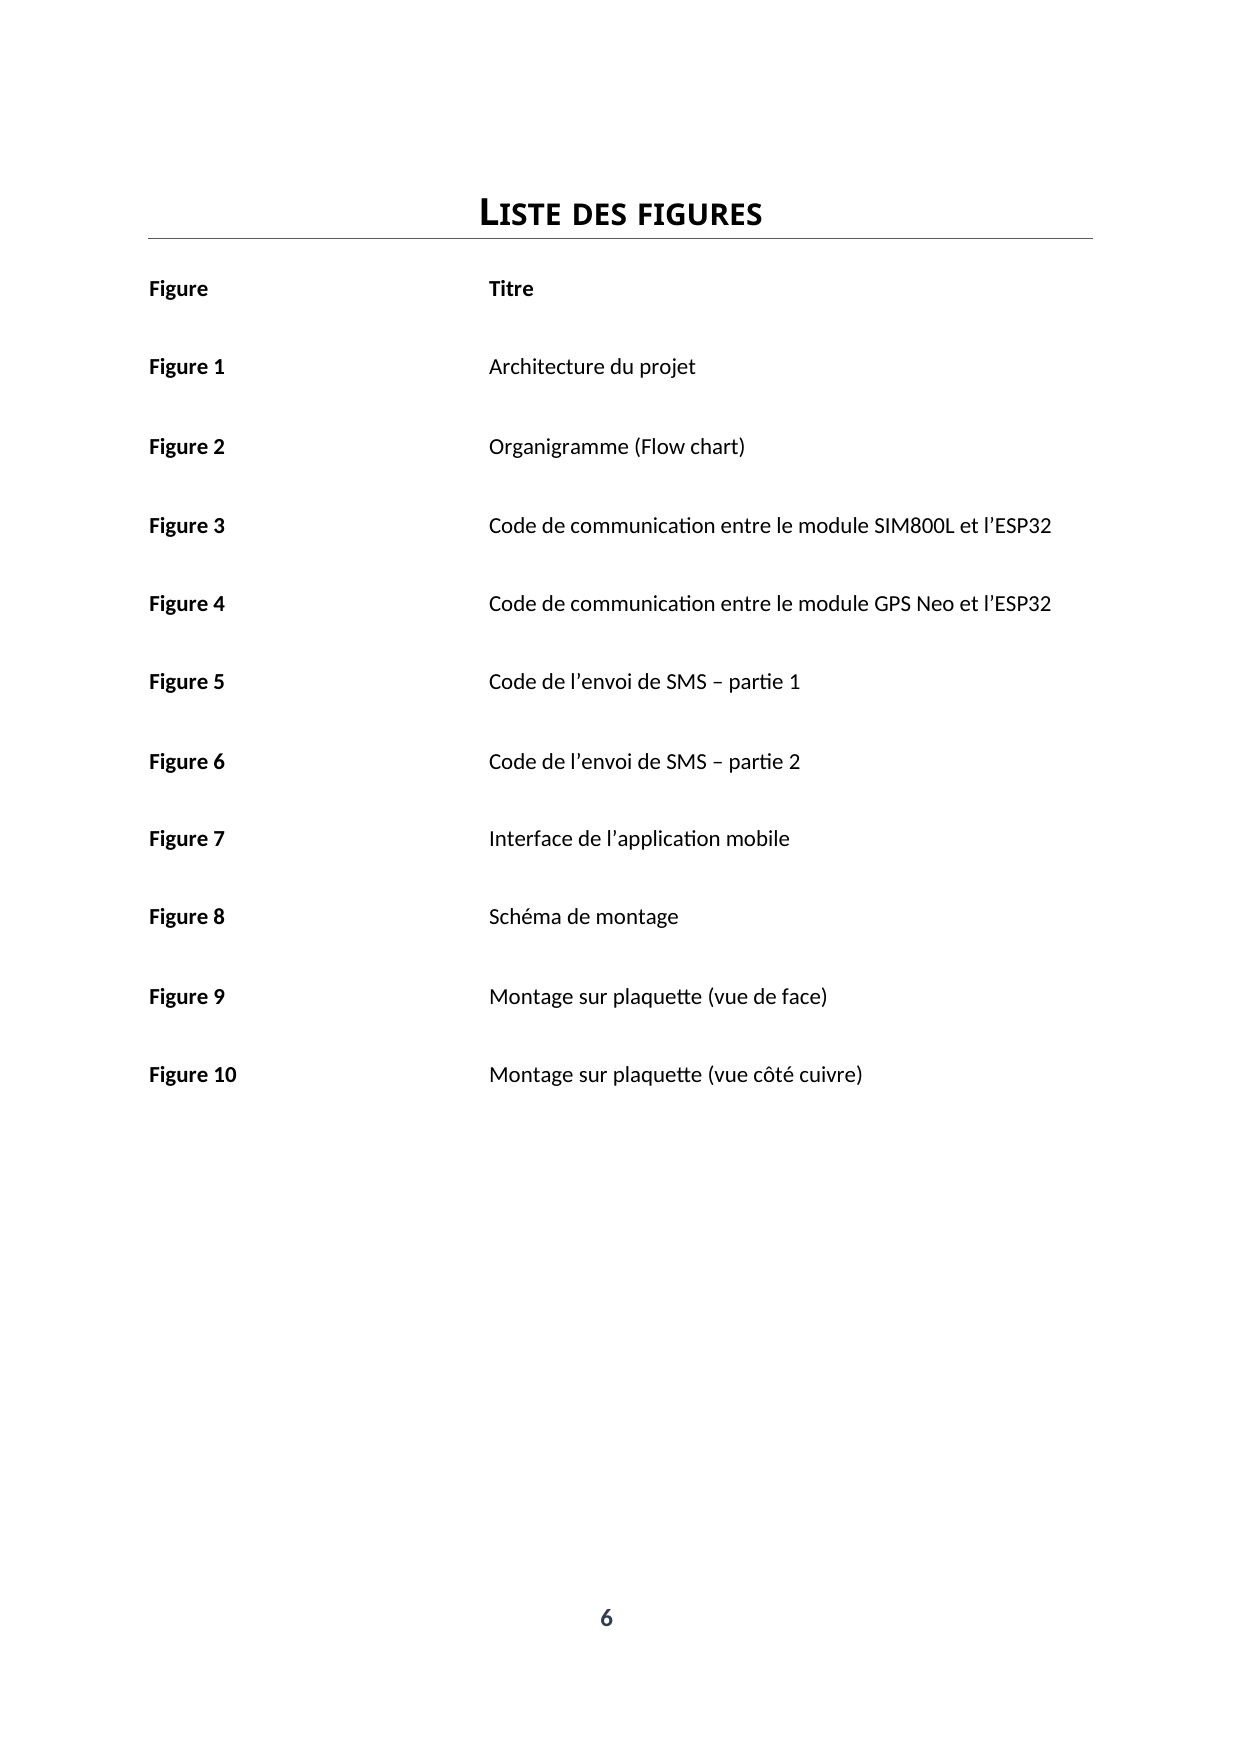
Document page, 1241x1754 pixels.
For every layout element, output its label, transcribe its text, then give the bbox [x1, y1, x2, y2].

table_cell Code de l’envoi de SMS – partie 1 [487, 651, 1068, 730]
table_cell Figure 1 [148, 336, 487, 416]
table_cell Code de l’envoi de SMS – partie 2 [487, 730, 1068, 810]
table_cell Code de communication entre le module GPS Neo et l’ESP32 [487, 575, 1068, 651]
table_cell Figure 8 [148, 886, 487, 966]
table_cell Architecture du projet [487, 336, 1068, 416]
table_header Titre [487, 260, 1068, 336]
table_cell Code de communication entre le module SIM800L et l’ESP32 [487, 495, 1068, 575]
table_cell Figure 4 [148, 575, 487, 651]
subtitle Liste des figures [148, 185, 1093, 238]
table_cell Schéma de montage [487, 886, 1068, 966]
table_cell Figure 9 [148, 966, 487, 1045]
table_cell Figure 3 [148, 495, 487, 575]
table_cell Figure 6 [148, 730, 487, 810]
table_cell Figure 5 [148, 651, 487, 730]
table_cell Interface de l’application mobile [487, 810, 1068, 886]
table_cell Figure 10 [148, 1045, 487, 1121]
table_cell Montage sur plaquette (vue côté cuivre) [487, 1045, 1068, 1121]
table_header Figure [148, 260, 487, 336]
table_cell Figure 7 [148, 810, 487, 886]
table_cell Organigramme (Flow chart) [487, 416, 1068, 495]
table_cell Montage sur plaquette (vue de face) [487, 966, 1068, 1045]
table_cell Figure 2 [148, 416, 487, 495]
